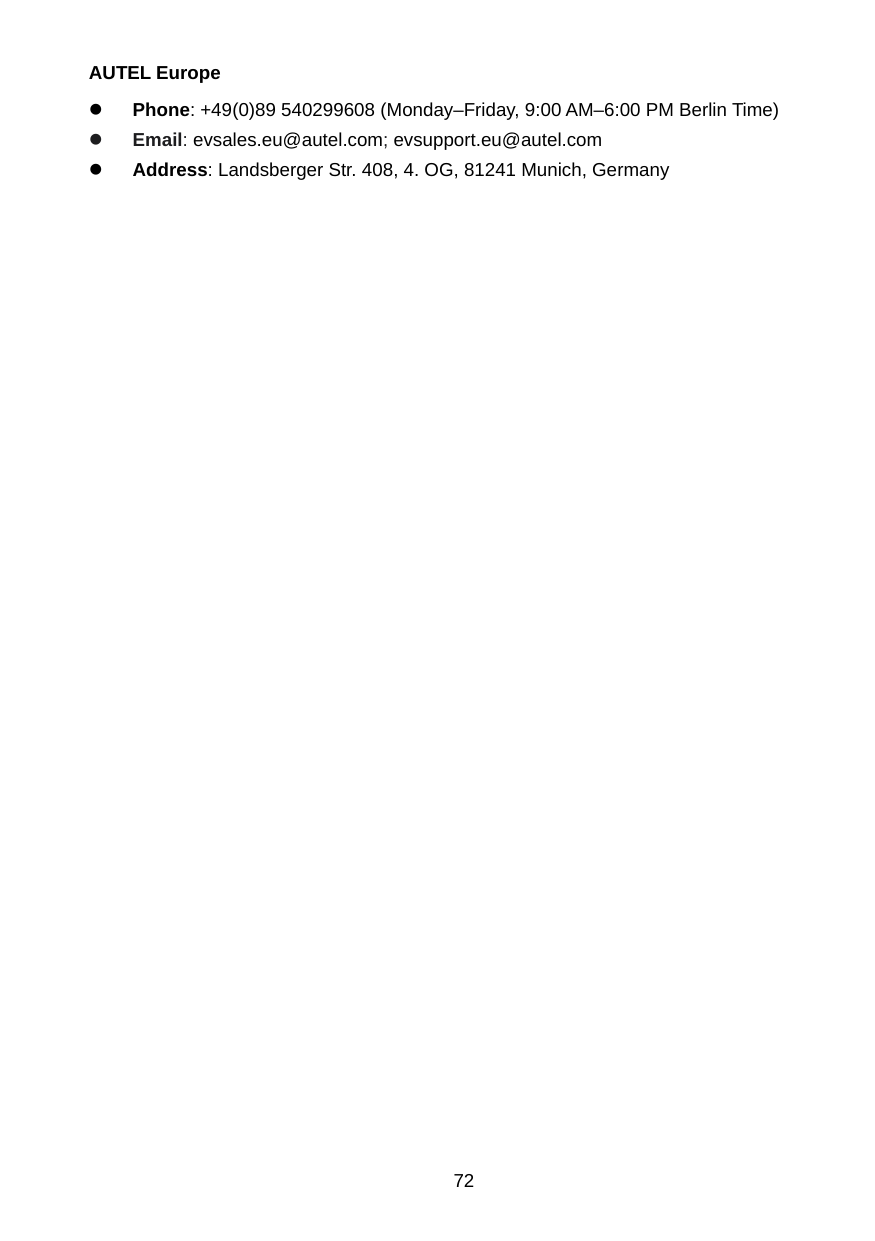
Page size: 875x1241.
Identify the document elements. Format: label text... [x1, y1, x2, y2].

list Email: evsales.eu@autel.com; evsupport.eu@autel.com [89, 127, 815, 152]
text AUTEL Europe [89, 59, 815, 84]
list Phone: +49(0)89 540299608 (Monday–Friday, 9:00 AM–6:00 PM Berlin Time) [89, 97, 815, 122]
list Address: Landsberger Str. 408, 4. OG, 81241 Munich, Germany [89, 157, 815, 182]
